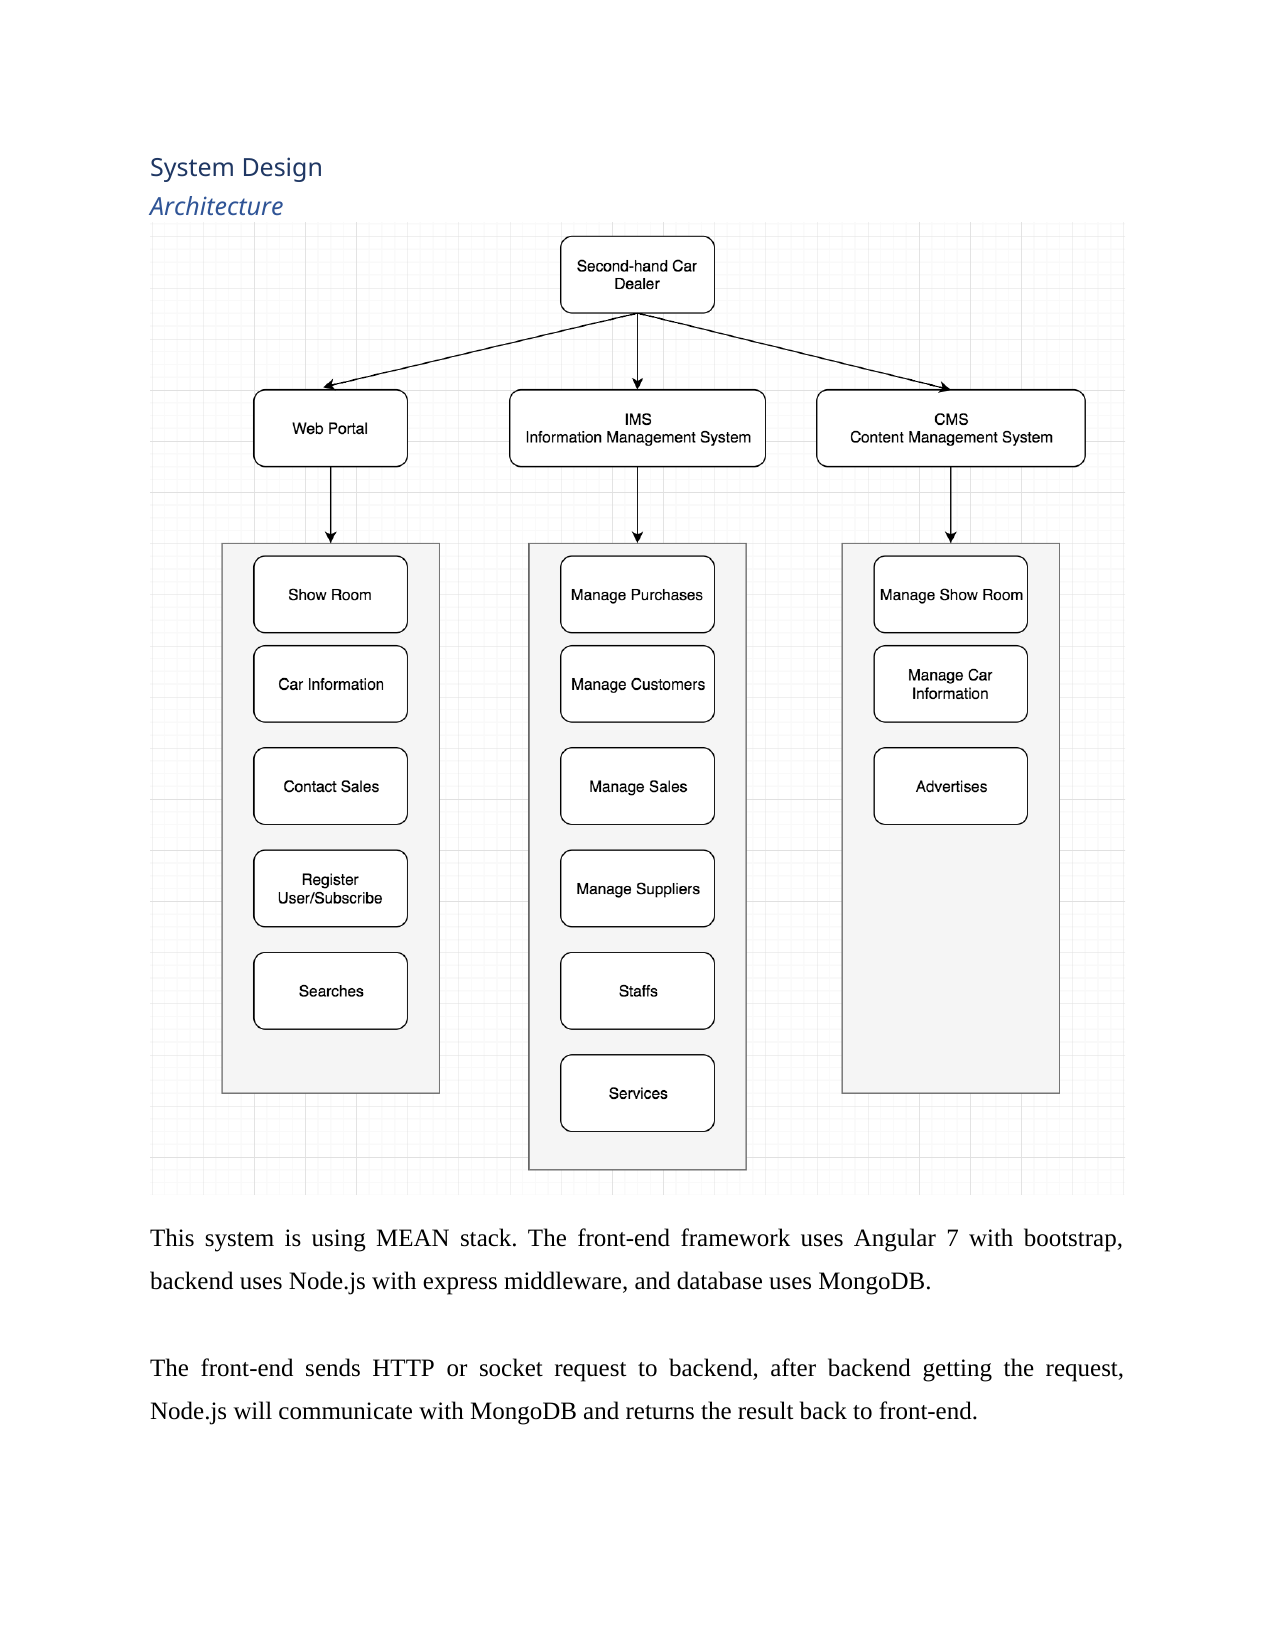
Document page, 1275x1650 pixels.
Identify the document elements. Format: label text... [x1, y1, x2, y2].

subtitle System Design [150, 150, 1125, 184]
subtitle Architecture [150, 188, 1125, 222]
text The front-end sends HTTP or socket request to backend, after backend getting the request, Node.js will communicate with MongoDB and returns the result back to front-end. [150, 1353, 1125, 1424]
picture [150, 222, 1125, 1195]
text This system is using MEAN stack. The front-end framework uses Angular 7 with bootstrap, backend uses Node.js with express middleware, and database uses MongoDB. [150, 1223, 1125, 1295]
